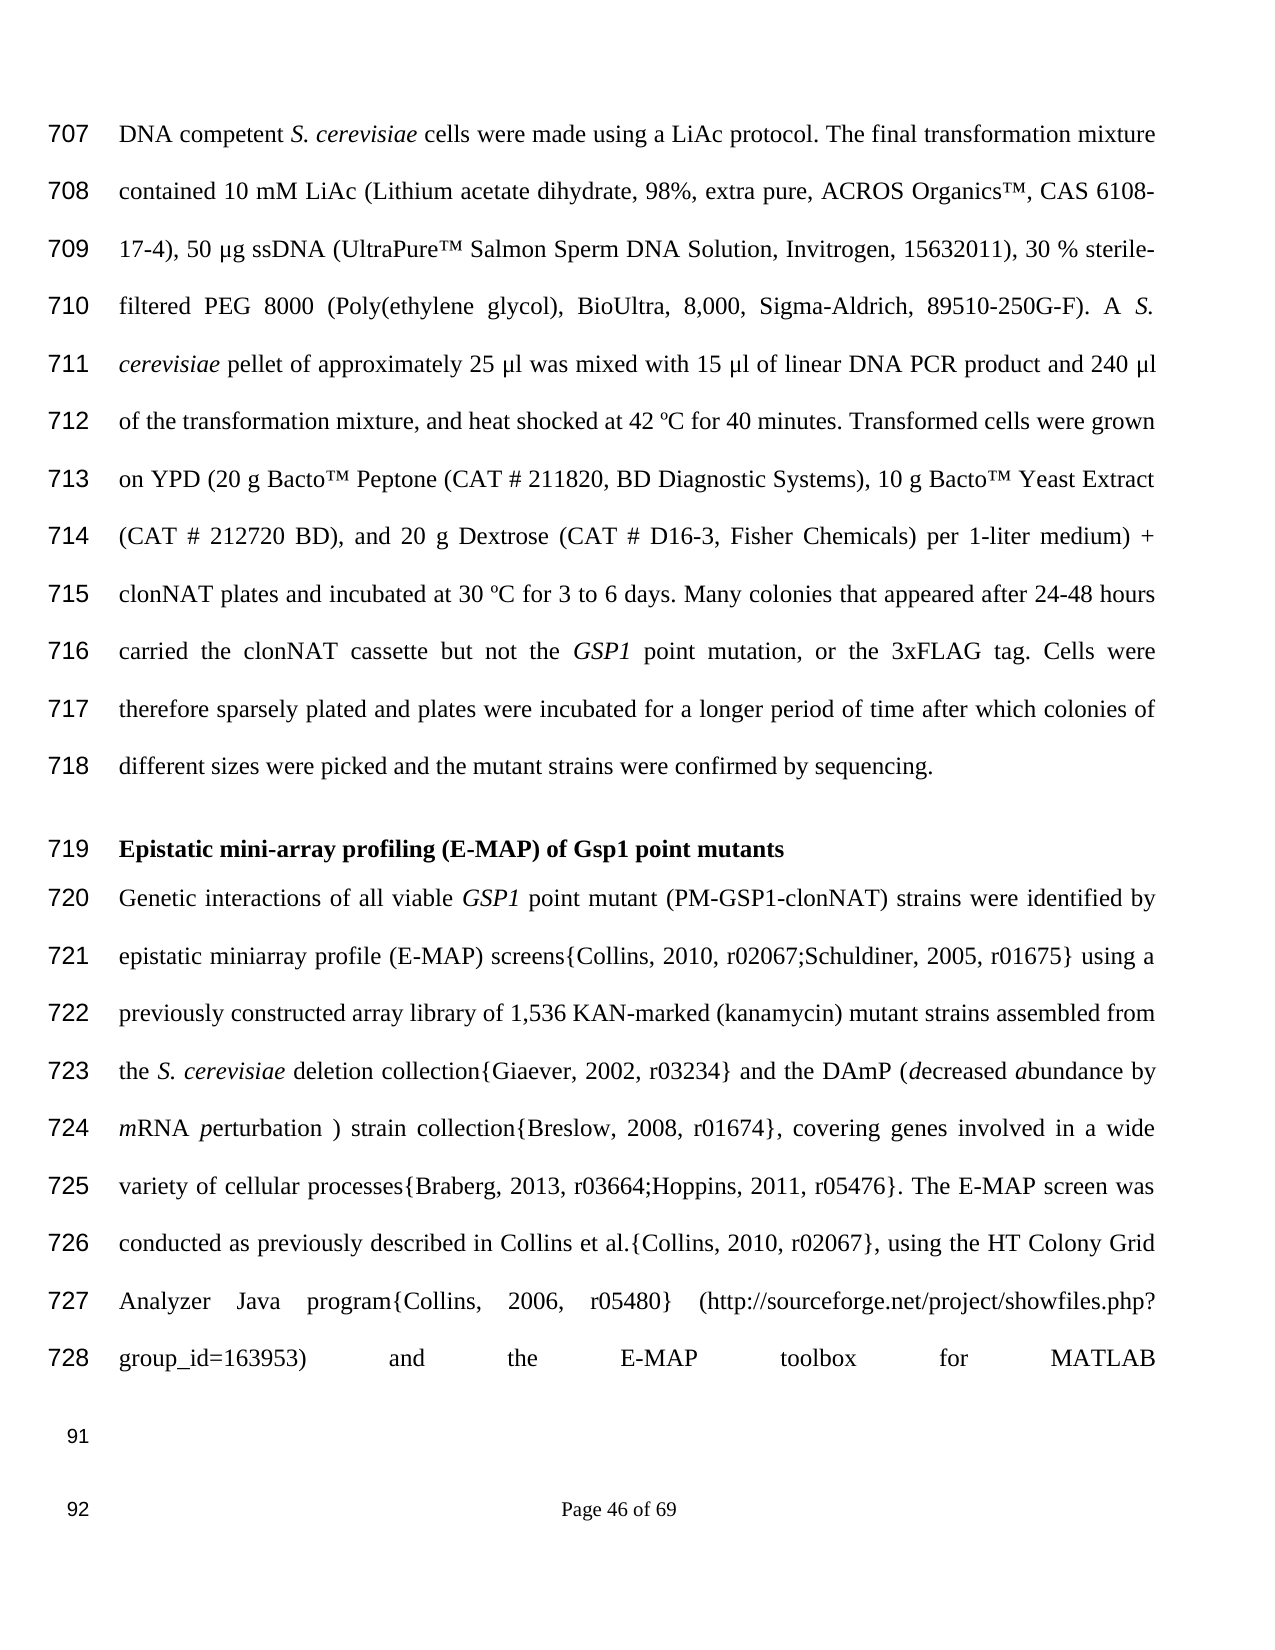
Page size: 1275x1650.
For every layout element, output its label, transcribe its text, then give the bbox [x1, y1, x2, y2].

subtitle Epistatic mini-array profiling (E-MAP) of Gsp1 point mutants [119, 834, 1156, 862]
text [119, 883, 1156, 1372]
text DNA competent S. cerevisiae cells were made using a LiAc protocol. The final transformation mixture contained 10 mM LiAc (Lithium acetate dihydrate, 98%, extra pure, ACROS Organics™, CAS 6108-17-4), 50 μg ssDNA (UltraPure™ Salmon Sperm DNA Solution, Invitrogen, 15632011), 30 % sterile-filtered PEG 8000 (Poly(ethylene glycol), BioUltra, 8,000, Sigma-Aldrich, 89510-250G-F). A S. cerevisiae pellet of approximately 25 μl was mixed with 15 μl of linear DNA PCR product and 240 μl of the transformation mixture, and heat shocked at 42 ºC for 40 minutes. Transformed cells were grown on YPD (20 g Bacto™ Peptone (CAT # 211820, BD Diagnostic Systems), 10 g Bacto™ Yeast Extract (CAT # 212720 BD), and 20 g Dextrose (CAT # D16-3, Fisher Chemicals) per 1-liter medium) + clonNAT plates and incubated at 30 ºC for 3 to 6 days. Many colonies that appeared after 24-48 hours carried the clonNAT cassette but not the GSP1 point mutation, or the 3xFLAG tag. Cells were therefore sparsely plated and plates were incubated for a longer period of time after which colonies of different sizes were picked and the mutant strains were confirmed by sequencing. [119, 119, 1156, 780]
